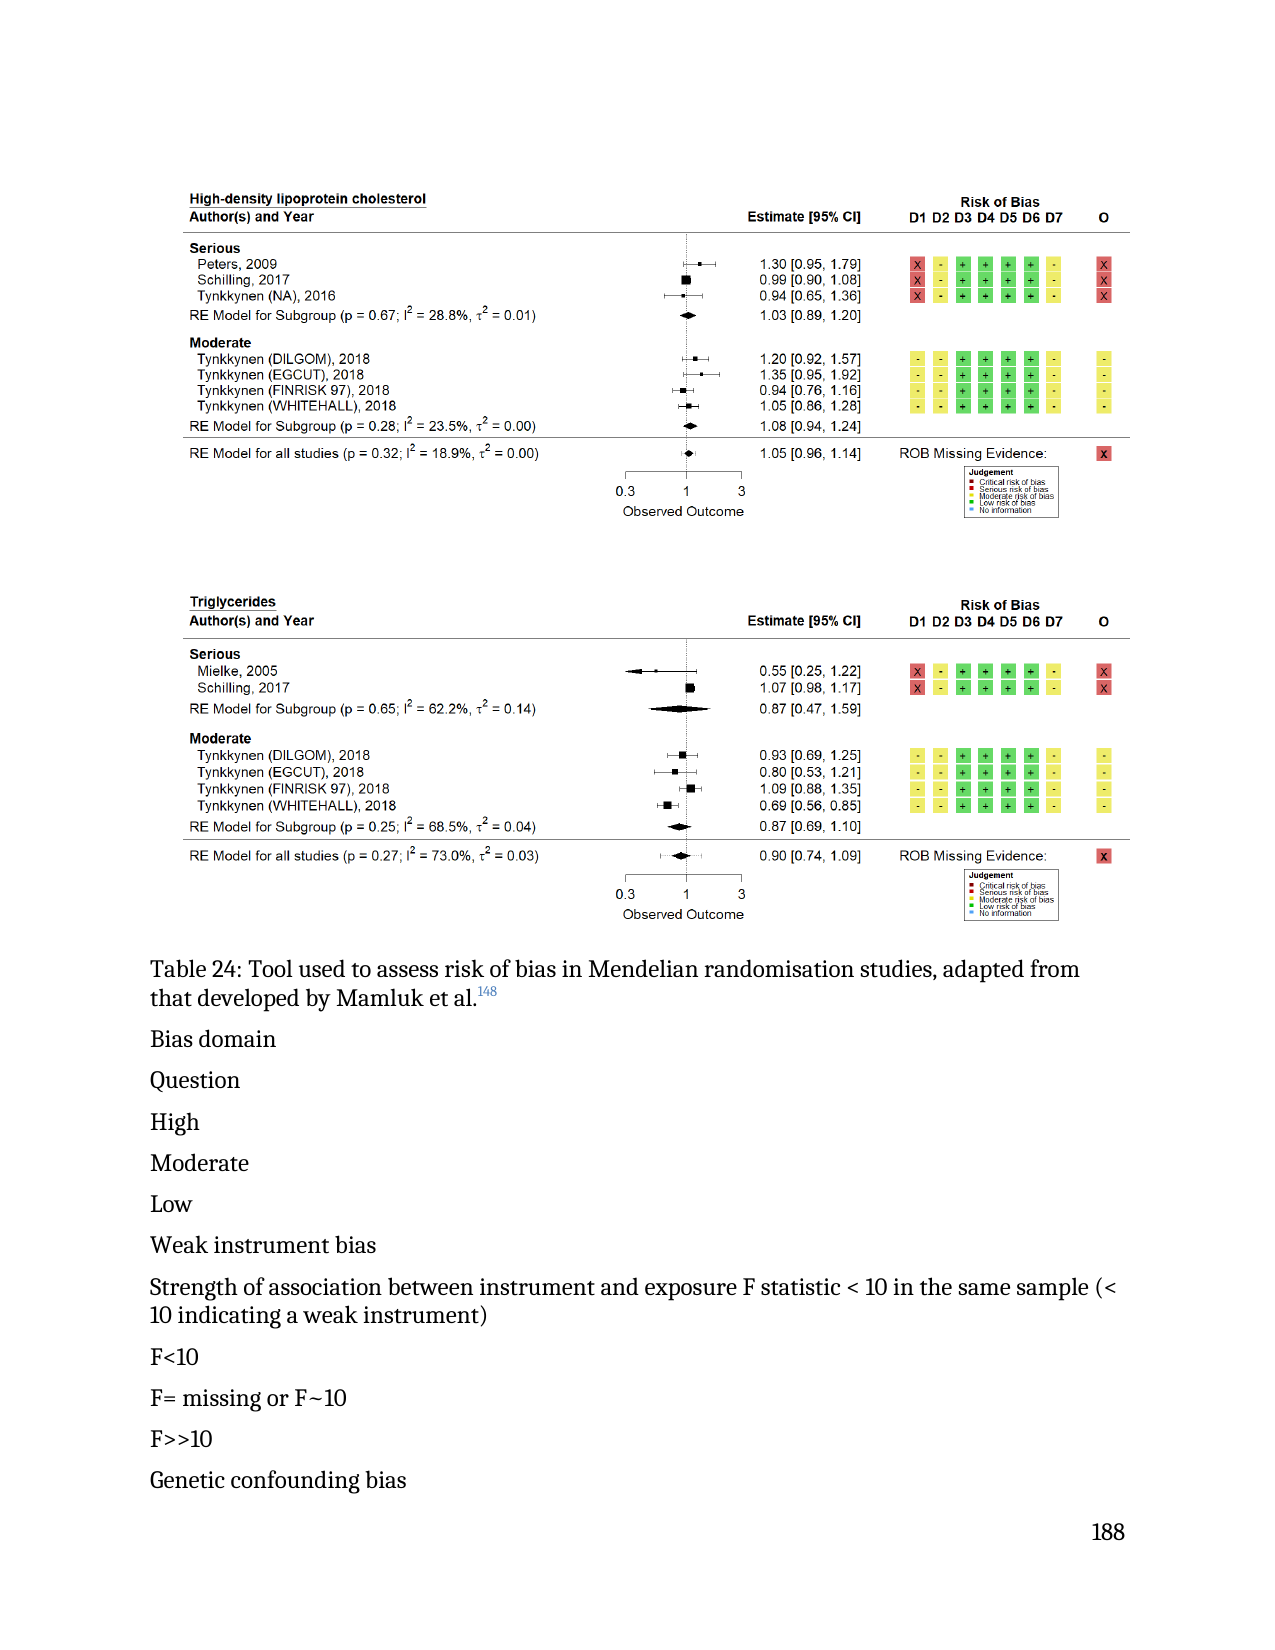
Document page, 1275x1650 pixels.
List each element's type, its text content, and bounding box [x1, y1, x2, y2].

text F>>10 [150, 1425, 1125, 1454]
text Bias domain [150, 1025, 1125, 1054]
text High [150, 1107, 1125, 1136]
text F<10 [150, 1342, 1125, 1371]
picture [168, 552, 1144, 943]
text Moderate [150, 1149, 1125, 1177]
text Low [150, 1190, 1125, 1219]
text Question [150, 1066, 1125, 1095]
text Table 24: Tool used to assess risk of bias in Mendelian randomisation studies, adapted from that developed by Mamluk et al.148 [150, 955, 1125, 1012]
text Genetic confounding bias [150, 1466, 1125, 1495]
text Weak instrument bias [150, 1231, 1125, 1260]
text F= missing or F~10 [150, 1384, 1125, 1412]
text Strength of association between instrument and exposure F statistic < 10 in the same sample (< 10 indicating a weak instrument) [150, 1272, 1125, 1330]
picture [168, 150, 1144, 540]
